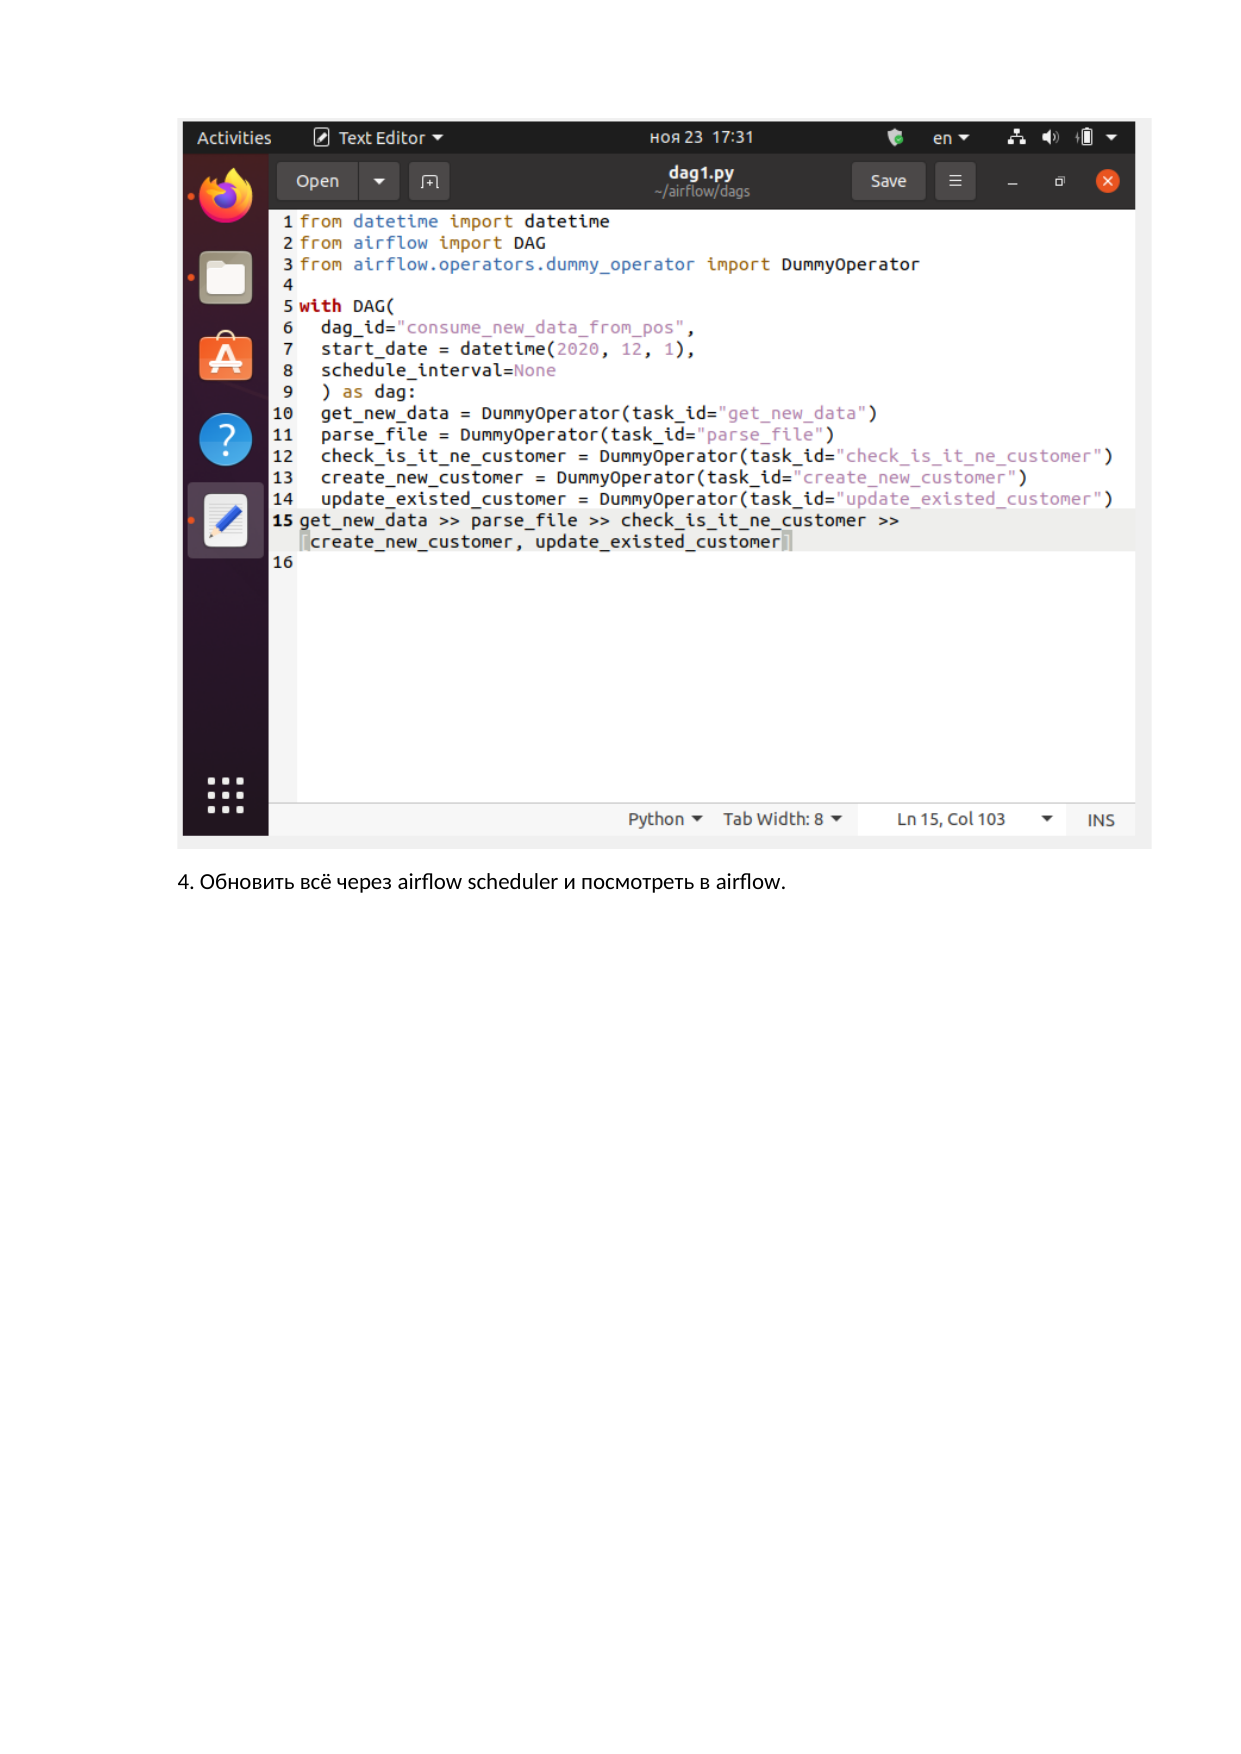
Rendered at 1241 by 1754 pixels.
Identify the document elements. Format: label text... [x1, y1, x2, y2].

picture [177, 118, 1152, 849]
text 4. Обновить всё через airflow scheduler и посмотреть в airflow. [177, 867, 1152, 896]
